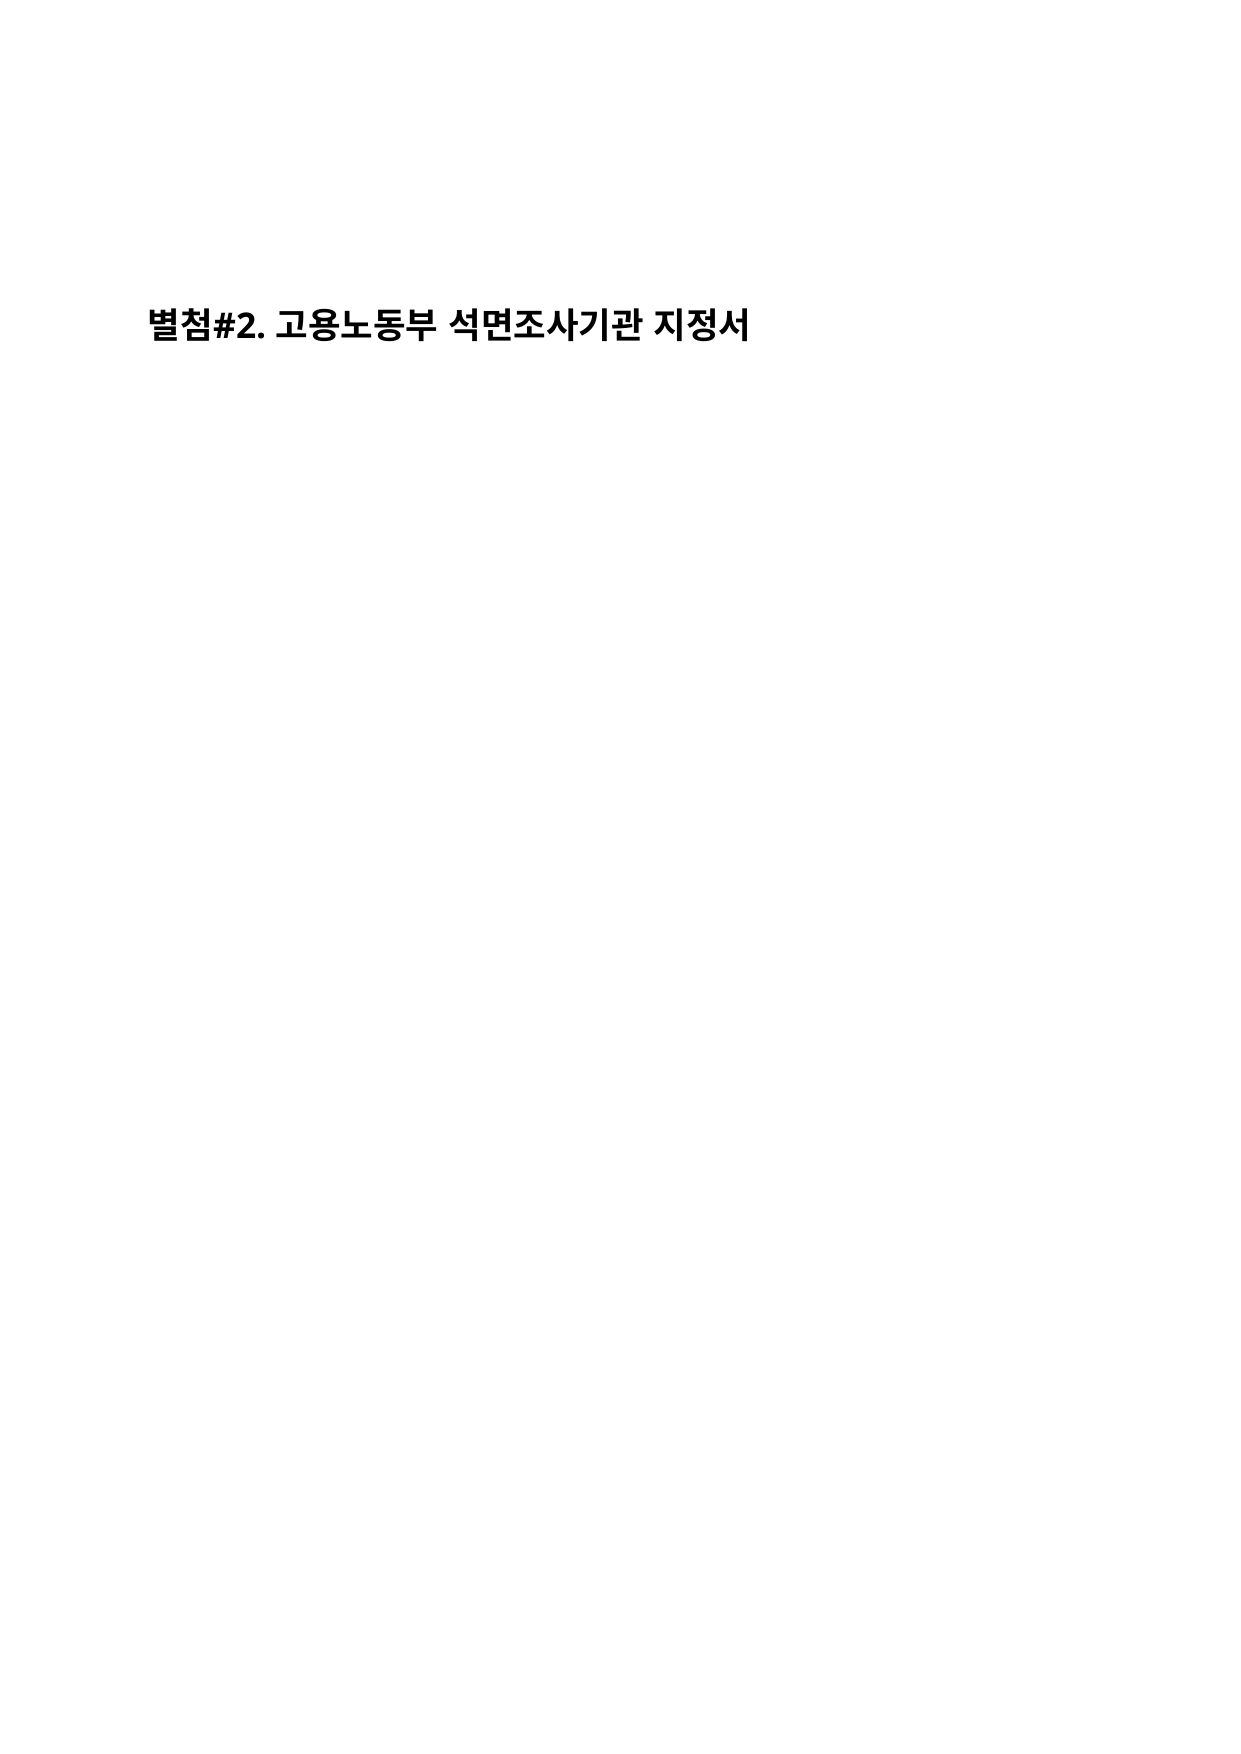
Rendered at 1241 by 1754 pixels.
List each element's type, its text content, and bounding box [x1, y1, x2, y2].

text 별첨#2. 고용노동부 석면조사기관 지정서 [148, 297, 1152, 348]
